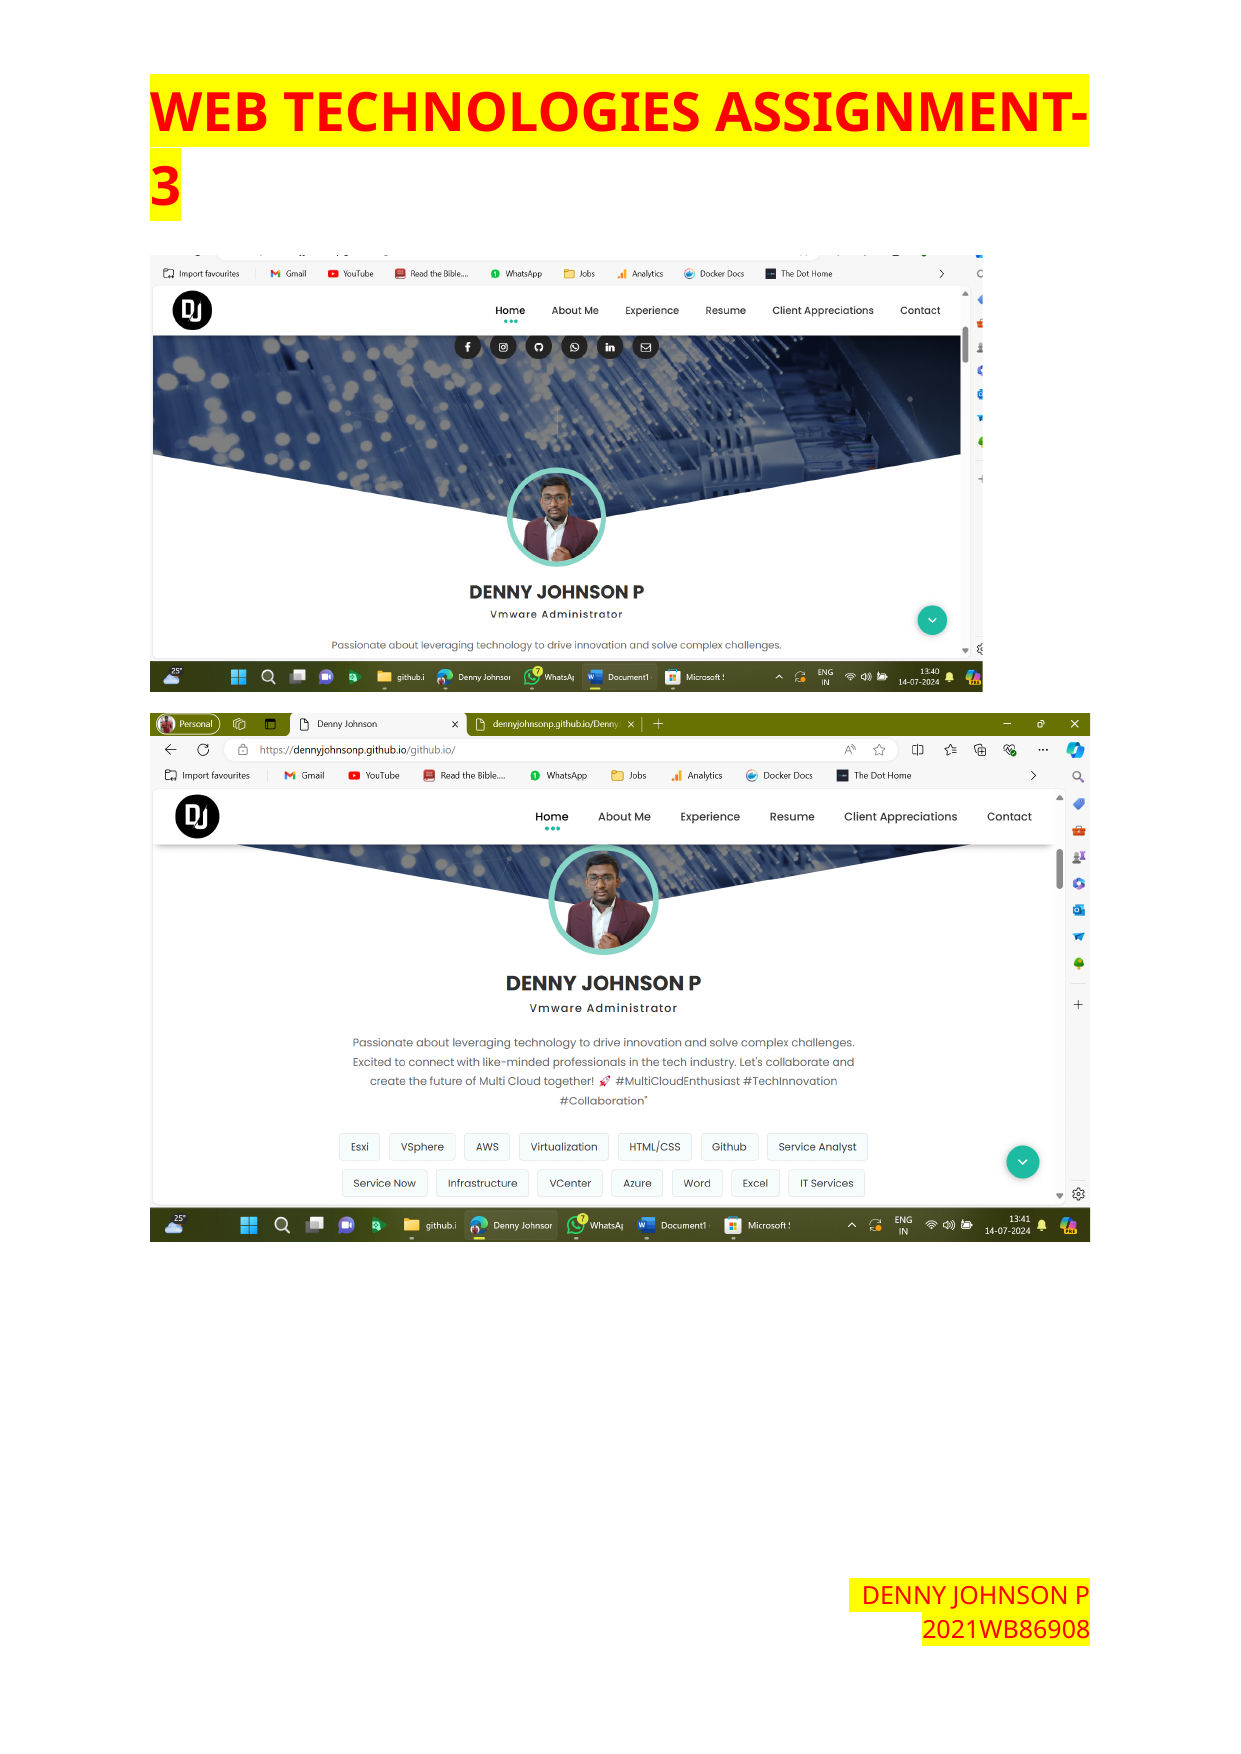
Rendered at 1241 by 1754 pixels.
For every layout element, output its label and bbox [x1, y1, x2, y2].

picture [150, 713, 1091, 1242]
picture [150, 255, 983, 692]
